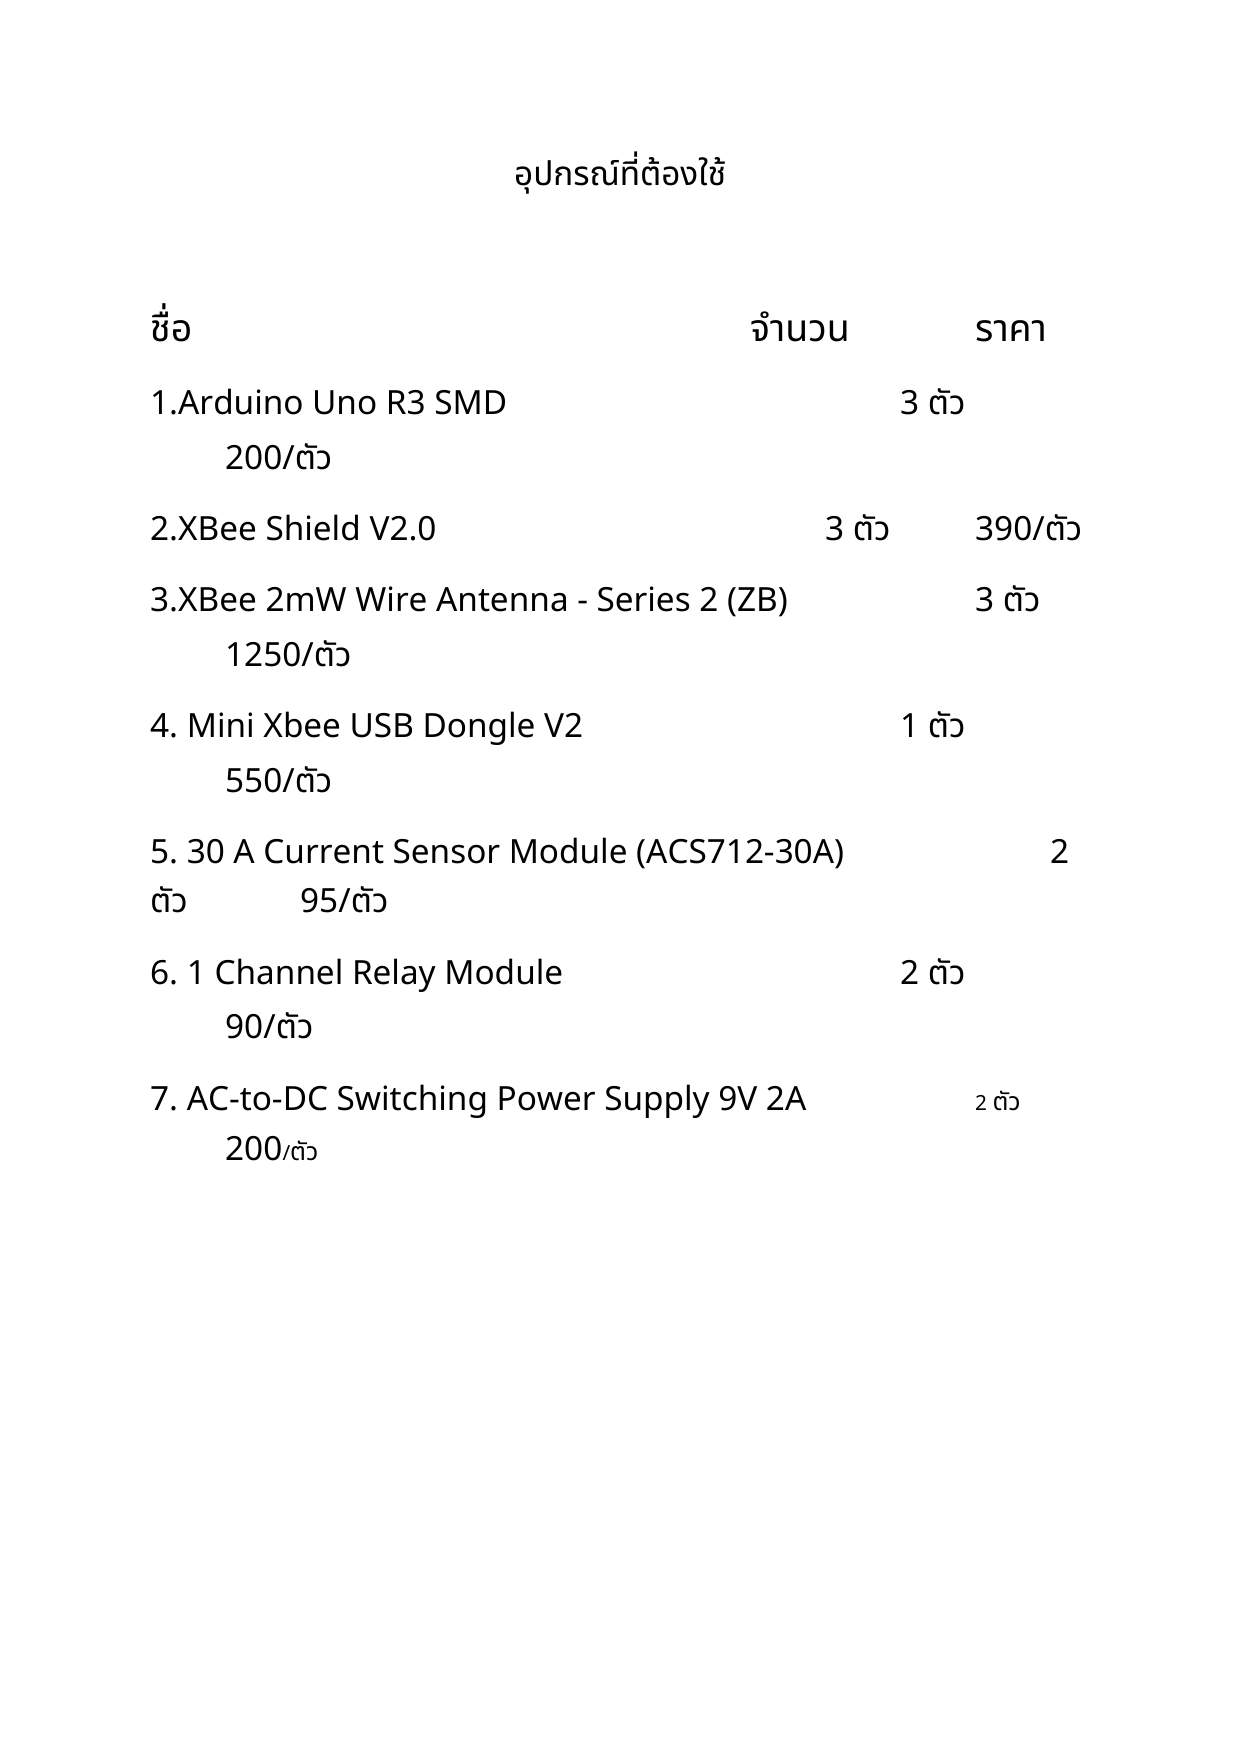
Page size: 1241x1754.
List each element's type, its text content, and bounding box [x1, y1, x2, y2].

text 2.XBee Shield V2.0 3 ตัว 390/ตัว [150, 505, 1090, 556]
subtitle อุปกรณ์ที่ต้องใช้ [150, 150, 1090, 200]
text 3.XBee 2mW Wire Antenna - Series 2 (ZB) 3 ตัว 1250/ตัว [150, 576, 1090, 681]
text 1.Arduino Uno R3 SMD 3 ตัว 200/ตัว [150, 379, 1090, 484]
text ชื่อ จำนวน ราคา [150, 301, 1090, 358]
text 6. 1 Channel Relay Module 2 ตัว 90/ตัว [150, 948, 1090, 1054]
text 4. Mini Xbee USB Dongle V2 1 ตัว 550/ตัว [150, 702, 1090, 807]
text 5. 30 A Current Sensor Module (ACS712-30A) 2 ตัว 95/ตัว [150, 828, 1090, 928]
text 7. AC-to-DC Switching Power Supply 9V 2A 2 ตัว 200/ตัว [150, 1074, 1090, 1172]
